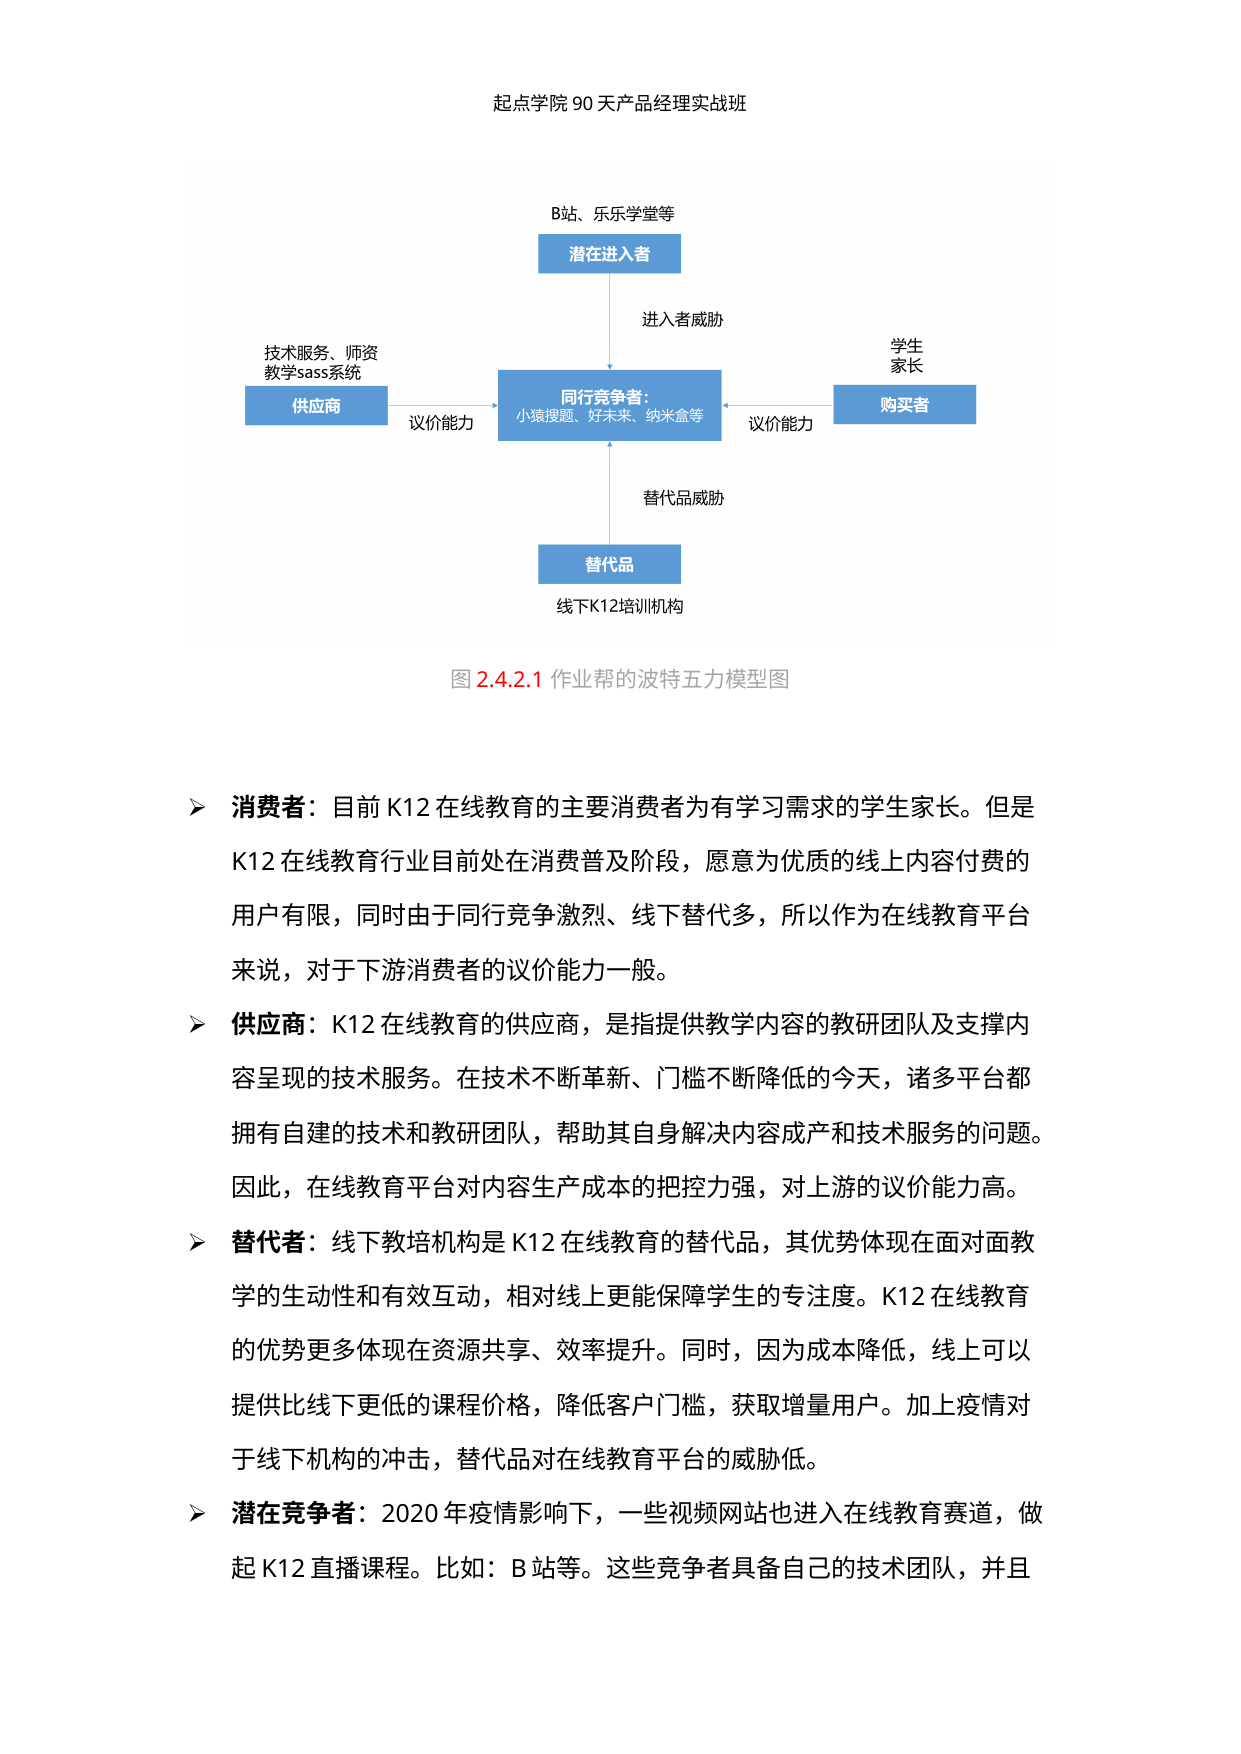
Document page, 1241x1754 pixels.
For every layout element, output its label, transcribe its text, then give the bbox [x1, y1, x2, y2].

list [187, 1494, 1053, 1584]
list 供应商：K12在线教育的供应商，是指提供教学内容的教研团队及支撑内容呈现的技术服务。在技术不断革新、门槛不断降低的今天，诸多平台都拥有自建的技术和教研团队，帮助其自身解决内容成产和技术服务的问题。因此，在线教育平台对内容生产成本的把控力强，对上游的议价能力高。 [187, 1004, 1053, 1204]
list 替代者：线下教培机构是K12在线教育的替代品，其优势体现在面对面教学的生动性和有效互动，相对线上更能保障学生的专注度。K12在线教育的优势更多体现在资源共享、效率提升。同时，因为成本降低，线上可以提供比线下更低的课程价格，降低客户门槛，获取增量用户。加上疫情对于线下机构的冲击，替代品对在线教育平台的威胁低。 [187, 1222, 1053, 1476]
text 图2.4.2.1 作业帮的波特五力模型图 [187, 662, 1053, 693]
list 消费者：目前K12在线教育的主要消费者为有学习需求的学生家长。但是K12在线教育行业目前处在消费普及阶段，愿意为优质的线上内容付费的用户有限，同时由于同行竞争激烈、线下替代多，所以作为在线教育平台来说，对于下游消费者的议价能力一般。 [187, 787, 1053, 986]
